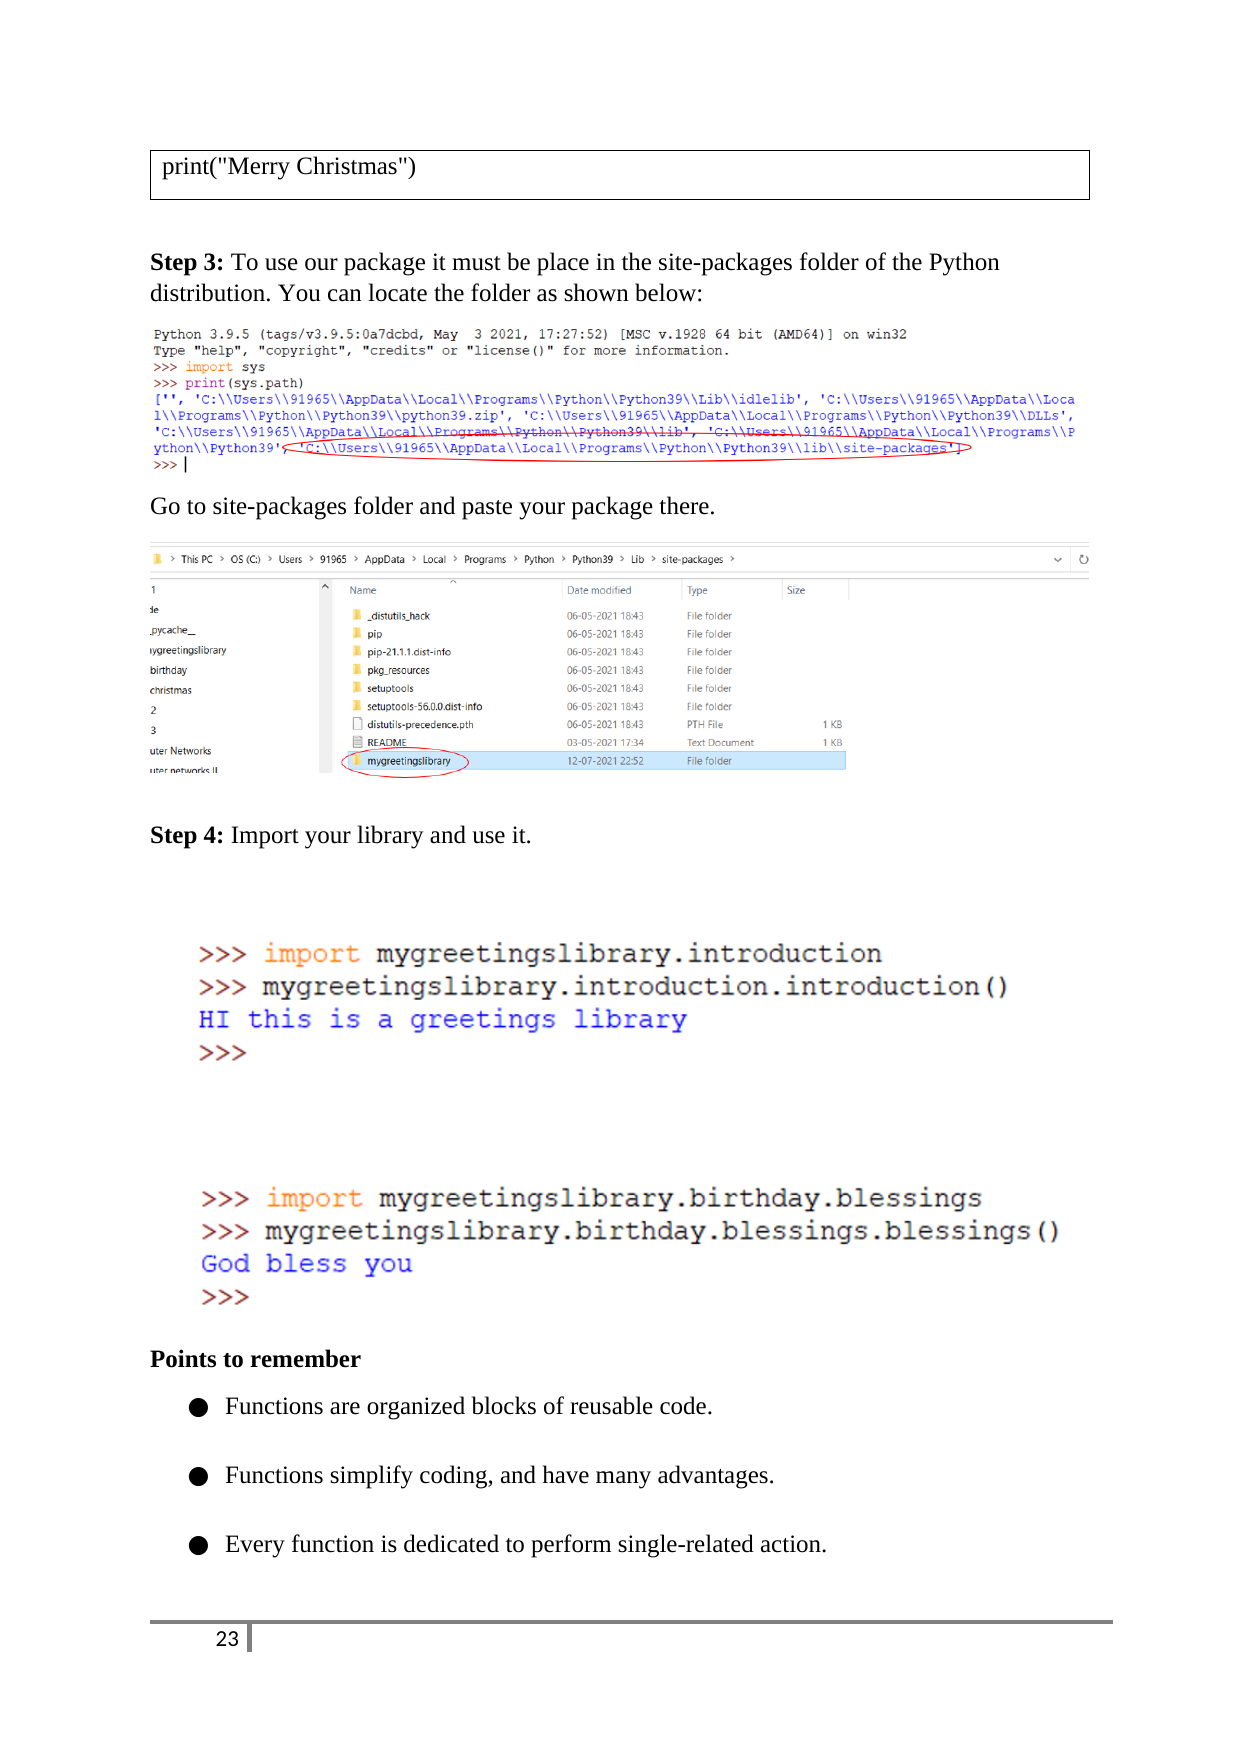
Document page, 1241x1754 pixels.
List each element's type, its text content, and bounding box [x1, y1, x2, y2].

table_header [151, 151, 1089, 198]
list Functions simplify coding, and have many advantages. [187, 1447, 1090, 1498]
picture [150, 892, 1089, 1341]
text Step 4: Import your library and use it. [150, 820, 1090, 849]
picture [150, 326, 1091, 473]
list Every function is dedicated to perform single-related action. [187, 1516, 1090, 1567]
picture [150, 538, 1089, 801]
text Go to site-packages folder and paste your package there. [150, 491, 1090, 520]
text Step 3: To use our package it must be place in the site-packages folder of the Python distribution. You can locate the folder as shown below: [150, 247, 1090, 307]
list Functions are organized blocks of reusable code. [187, 1377, 1090, 1429]
